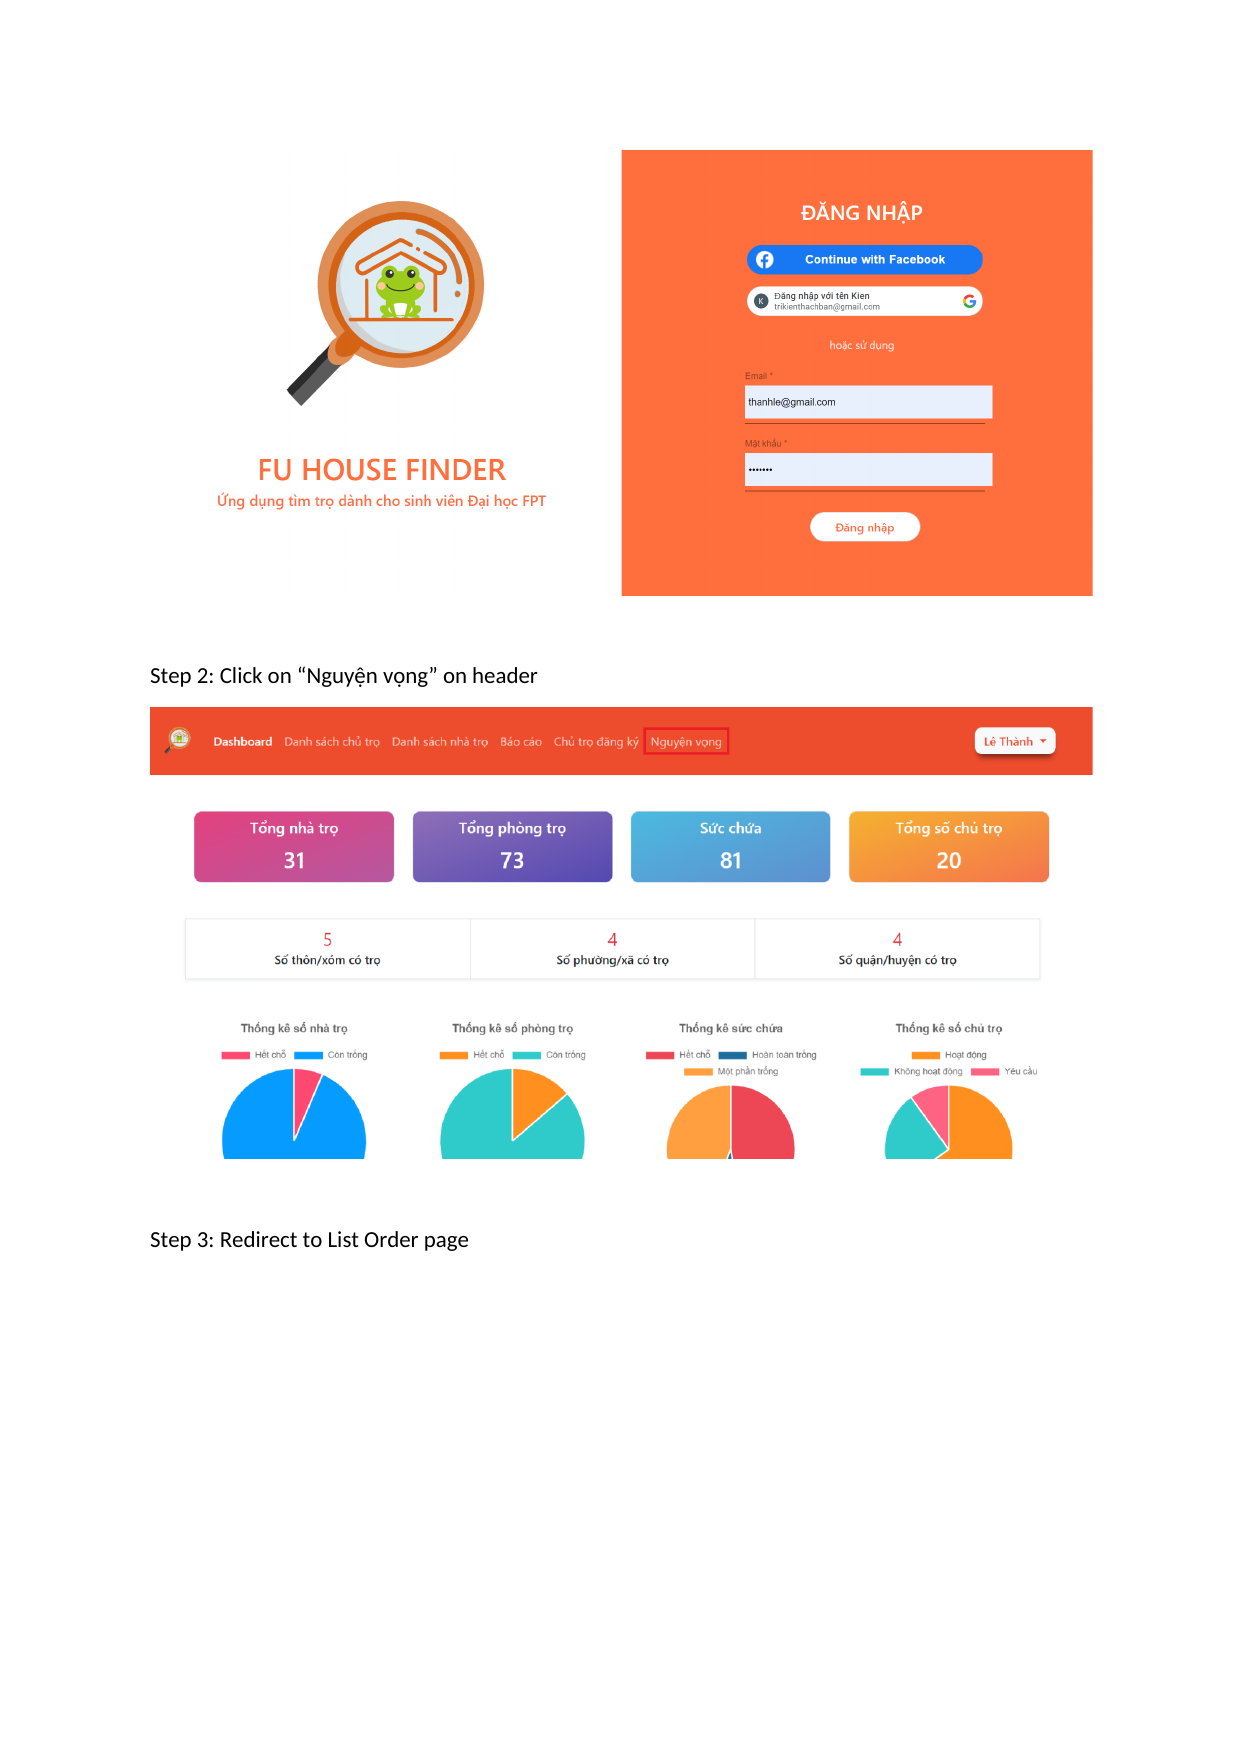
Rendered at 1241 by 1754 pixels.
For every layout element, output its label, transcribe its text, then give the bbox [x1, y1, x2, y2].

text Step 3: Redirect to List Order page [150, 1225, 1093, 1253]
picture [150, 150, 1093, 596]
picture [150, 707, 1093, 1159]
text Step 2: Click on “Nguyện vọng” on header [150, 661, 1093, 689]
